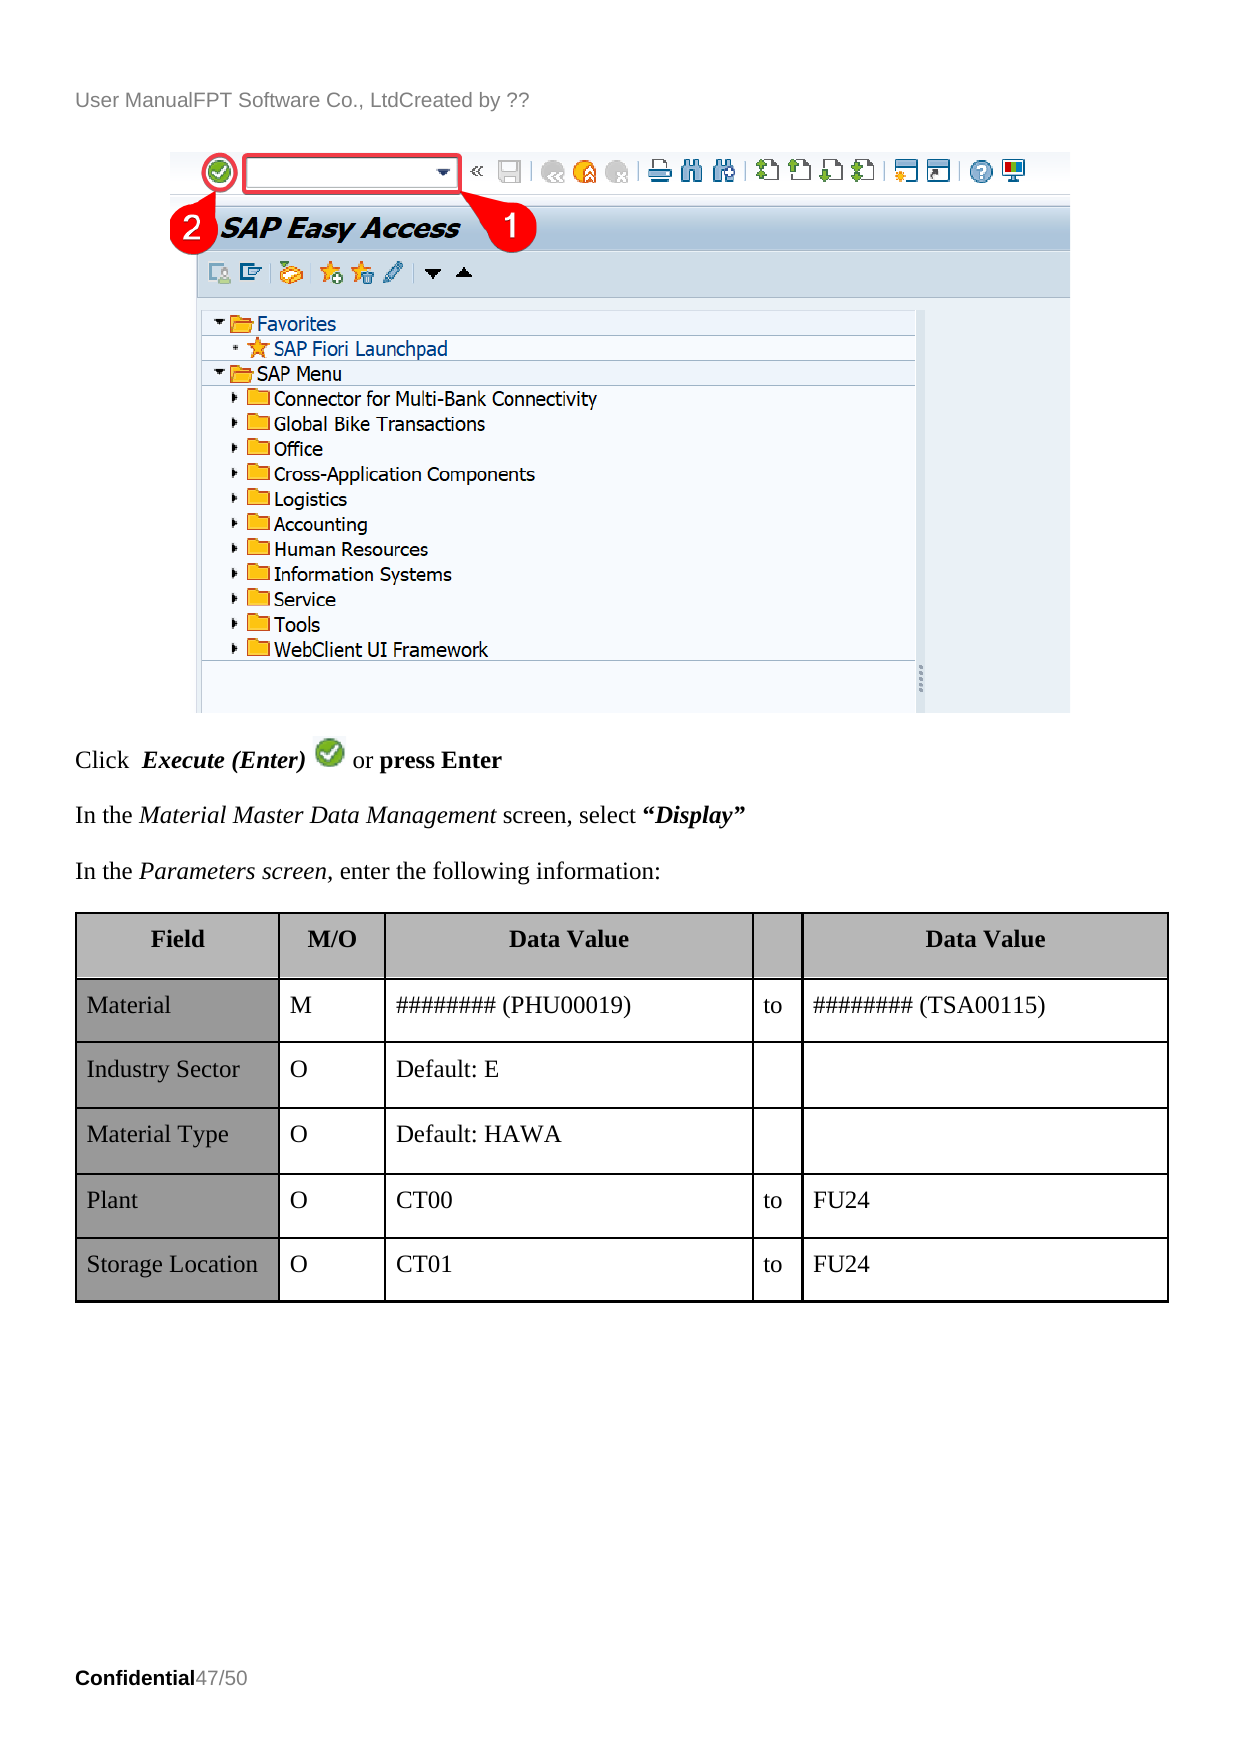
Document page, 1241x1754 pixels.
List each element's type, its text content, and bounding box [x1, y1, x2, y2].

text Click Execute (Enter) or press Enter [75, 737, 1165, 773]
text In the Material Master Data Management screen, select “Display” [75, 800, 1165, 829]
picture [312, 736, 347, 768]
text In the Parameters screen, enter the following information: [75, 856, 1165, 885]
picture [170, 150, 1071, 713]
